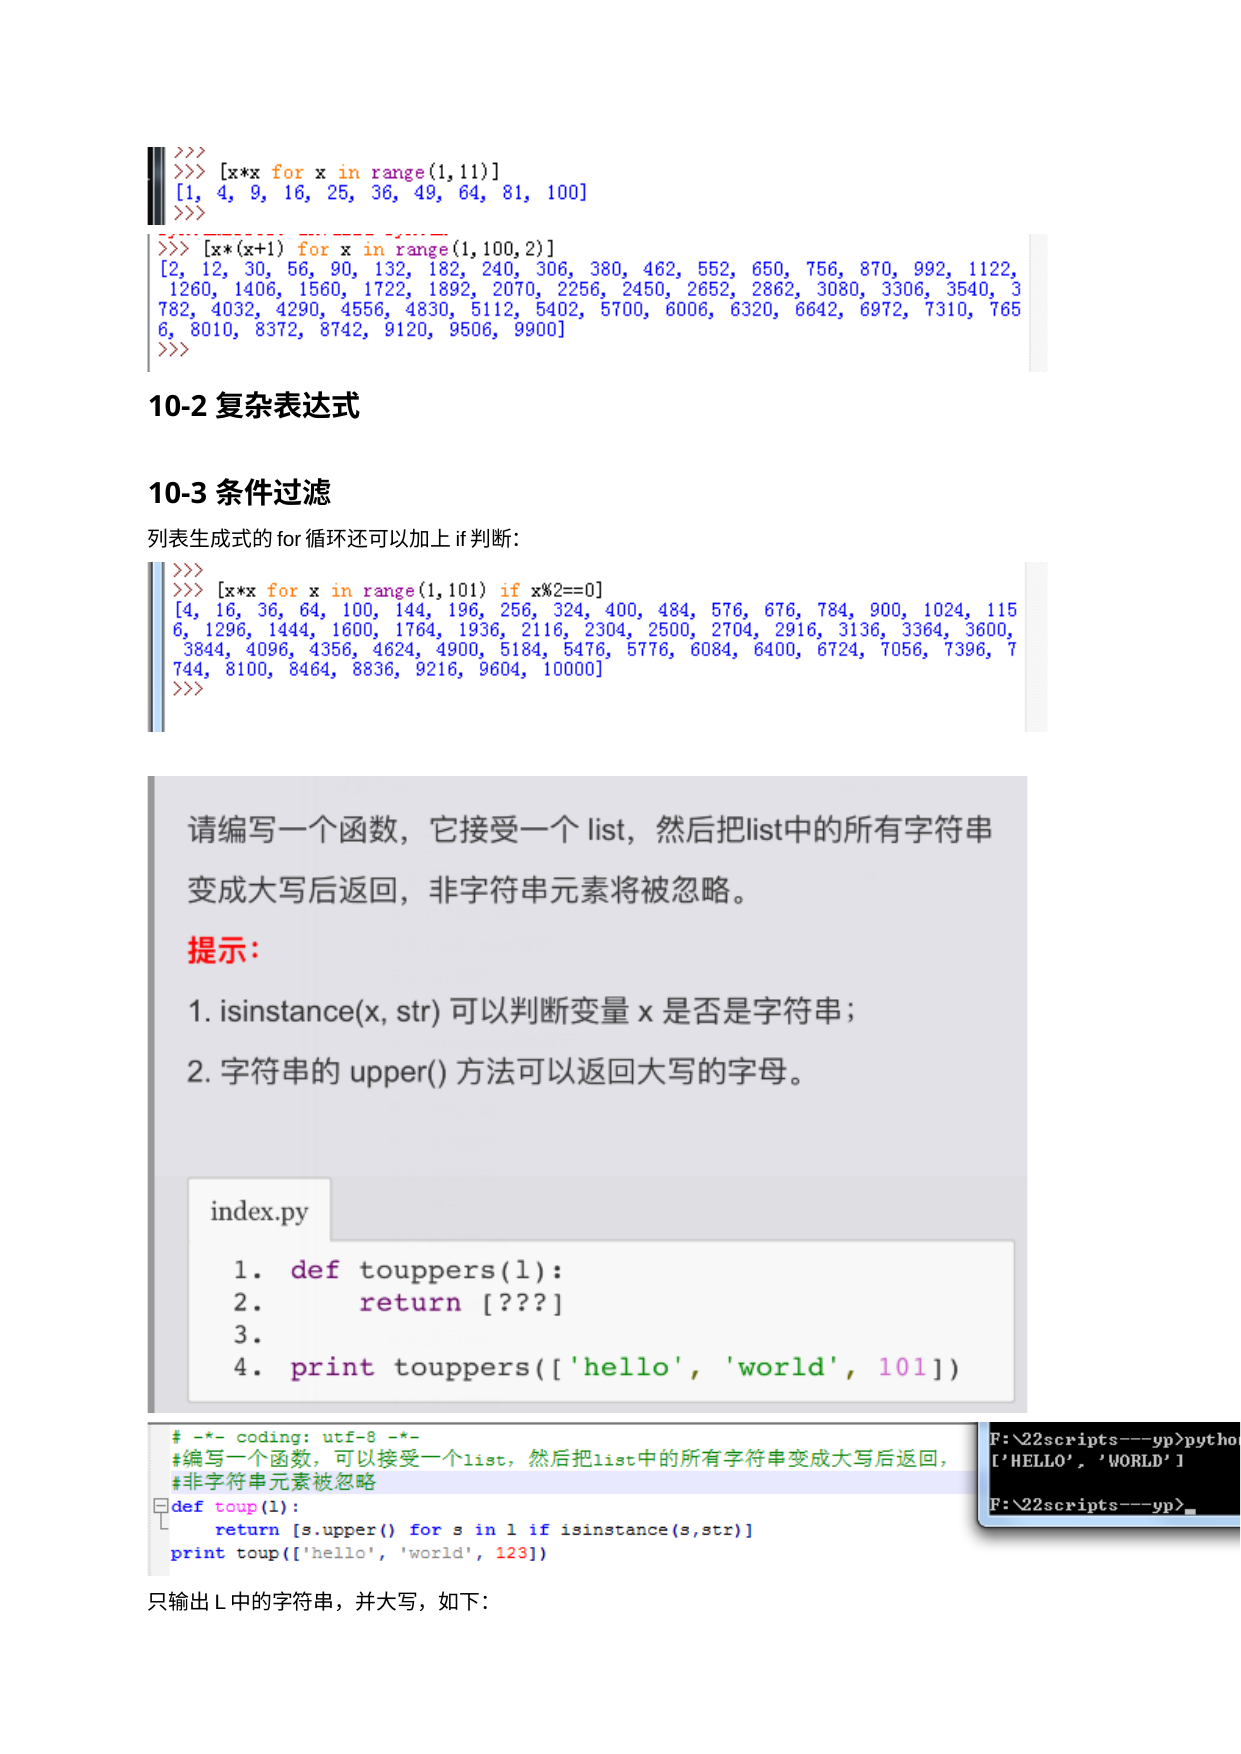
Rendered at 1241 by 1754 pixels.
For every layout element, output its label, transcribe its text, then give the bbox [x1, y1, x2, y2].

picture [147, 562, 1048, 732]
text 只输出L中的字符串，并大写，如下： [148, 1586, 1092, 1616]
text 列表生成式的for循环还可以加上if判断： [148, 522, 1092, 552]
subtitle 10-3 条件过滤 [148, 469, 1092, 512]
picture [147, 1422, 1241, 1576]
subtitle 10-2 复杂表达式 [148, 382, 1092, 424]
picture [147, 776, 1028, 1413]
picture [147, 147, 623, 225]
picture [147, 234, 1048, 372]
